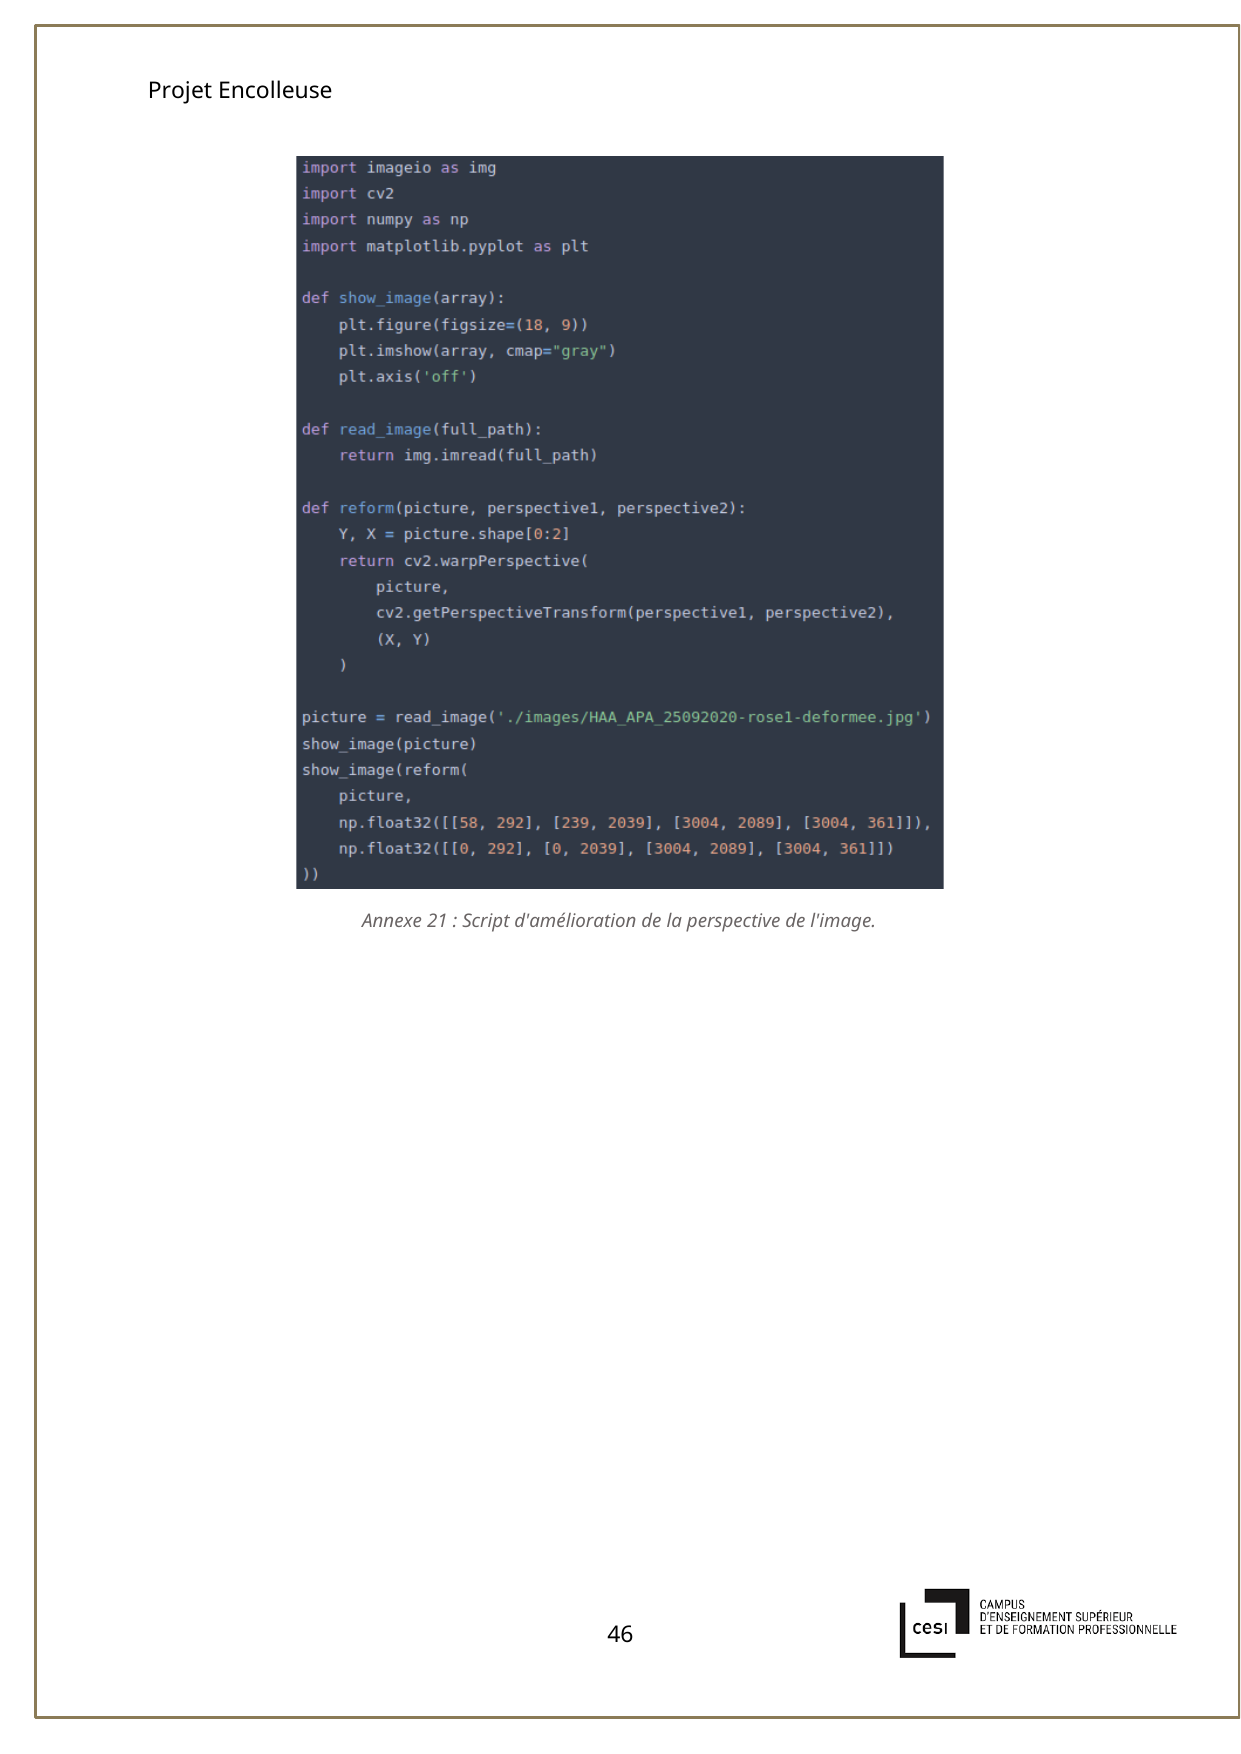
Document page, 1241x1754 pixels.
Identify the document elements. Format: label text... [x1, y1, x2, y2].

picture [888, 1577, 1188, 1669]
text Annexe 21 : Script d'amélioration de la perspective de l'image. [148, 908, 1093, 933]
picture [296, 156, 944, 889]
